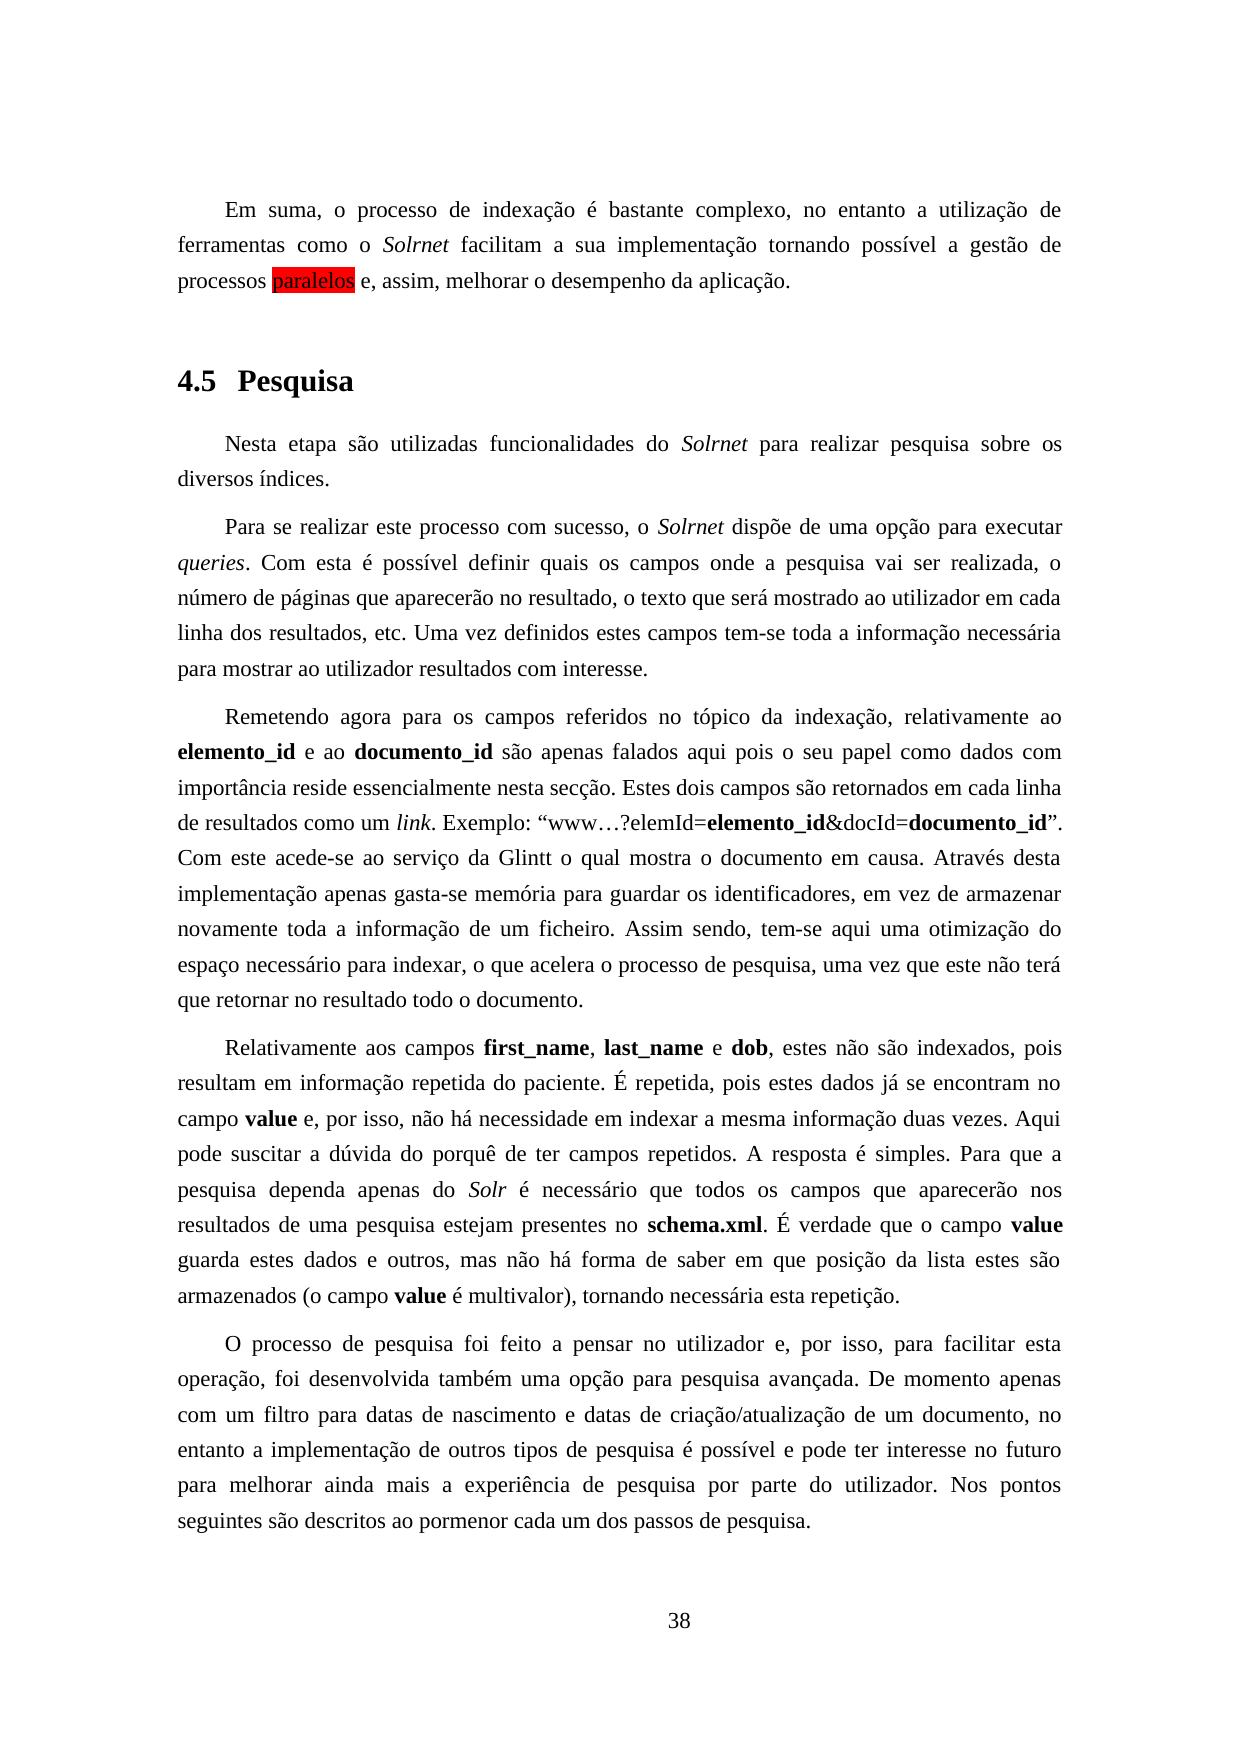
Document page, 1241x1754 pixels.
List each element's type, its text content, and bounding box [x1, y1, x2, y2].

text Remetendo agora para os campos referidos no tópico da indexação, relativamente ao elemento_id e ao documento_id são apenas falados aqui pois o seu papel como dados com importância reside essencialmente nesta secção. Estes dois campos são retornados em cada linha de resultados como um link. Exemplo: “www…?elemId=elemento_id&docId=documento_id”. Com este acede-se ao serviço da Glintt o qual mostra o documento em causa. Através desta implementação apenas gasta-se memória para guardar os identificadores, em vez de armazenar novamente toda a informação de um ficheiro. Assim sendo, tem-se aqui uma otimização do espaço necessário para indexar, o que acelera o processo de pesquisa, uma vez que este não terá que retornar no resultado todo o documento. [177, 696, 1063, 1014]
text O processo de pesquisa foi feito a pensar no utilizador e, por isso, para facilitar esta operação, foi desenvolvida também uma opção para pesquisa avançada. De momento apenas com um filtro para datas de nascimento e datas de criação/atualização de um documento, no entanto a implementação de outros tipos de pesquisa é possível e pode ter interesse no futuro para melhorar ainda mais a experiência de pesquisa por parte do utilizador. Nos pontos seguintes são descritos ao pormenor cada um dos passos de pesquisa. [177, 1323, 1063, 1535]
text Em suma, o processo de indexação é bastante complexo, no entanto a utilização de ferramentas como o Solrnet facilitam a sua implementação tornando possível a gestão de processos paralelos e, assim, melhorar o desempenho da aplicação. [177, 189, 1063, 295]
text Para se realizar este processo com sucesso, o Solrnet dispõe de uma opção para executar queries. Com esta é possível definir quais os campos onde a pesquisa vai ser realizada, o número de páginas que aparecerão no resultado, o texto que será mostrado ao utilizador em cada linha dos resultados, etc. Uma vez definidos estes campos tem-se toda a informação necessária para mostrar ao utilizador resultados com interesse. [177, 506, 1063, 683]
subtitle Pesquisa [177, 362, 1063, 398]
text Relativamente aos campos first_name, last_name e dob, estes não são indexados, pois resultam em informação repetida do paciente. É repetida, pois estes dados já se encontram no campo value e, por isso, não há necessidade em indexar a mesma informação duas vezes. Aqui pode suscitar a dúvida do porquê de ter campos repetidos. A resposta é simples. Para que a pesquisa dependa apenas do Solr é necessário que todos os campos que aparecerão nos resultados de uma pesquisa estejam presentes no schema.xml. É verdade que o campo value guarda estes dados e outros, mas não há forma de saber em que posição da lista estes são armazenados (o campo value é multivalor), tornando necessária esta repetição. [177, 1027, 1063, 1310]
text Nesta etapa são utilizadas funcionalidades do Solrnet para realizar pesquisa sobre os diversos índices. [177, 423, 1063, 494]
